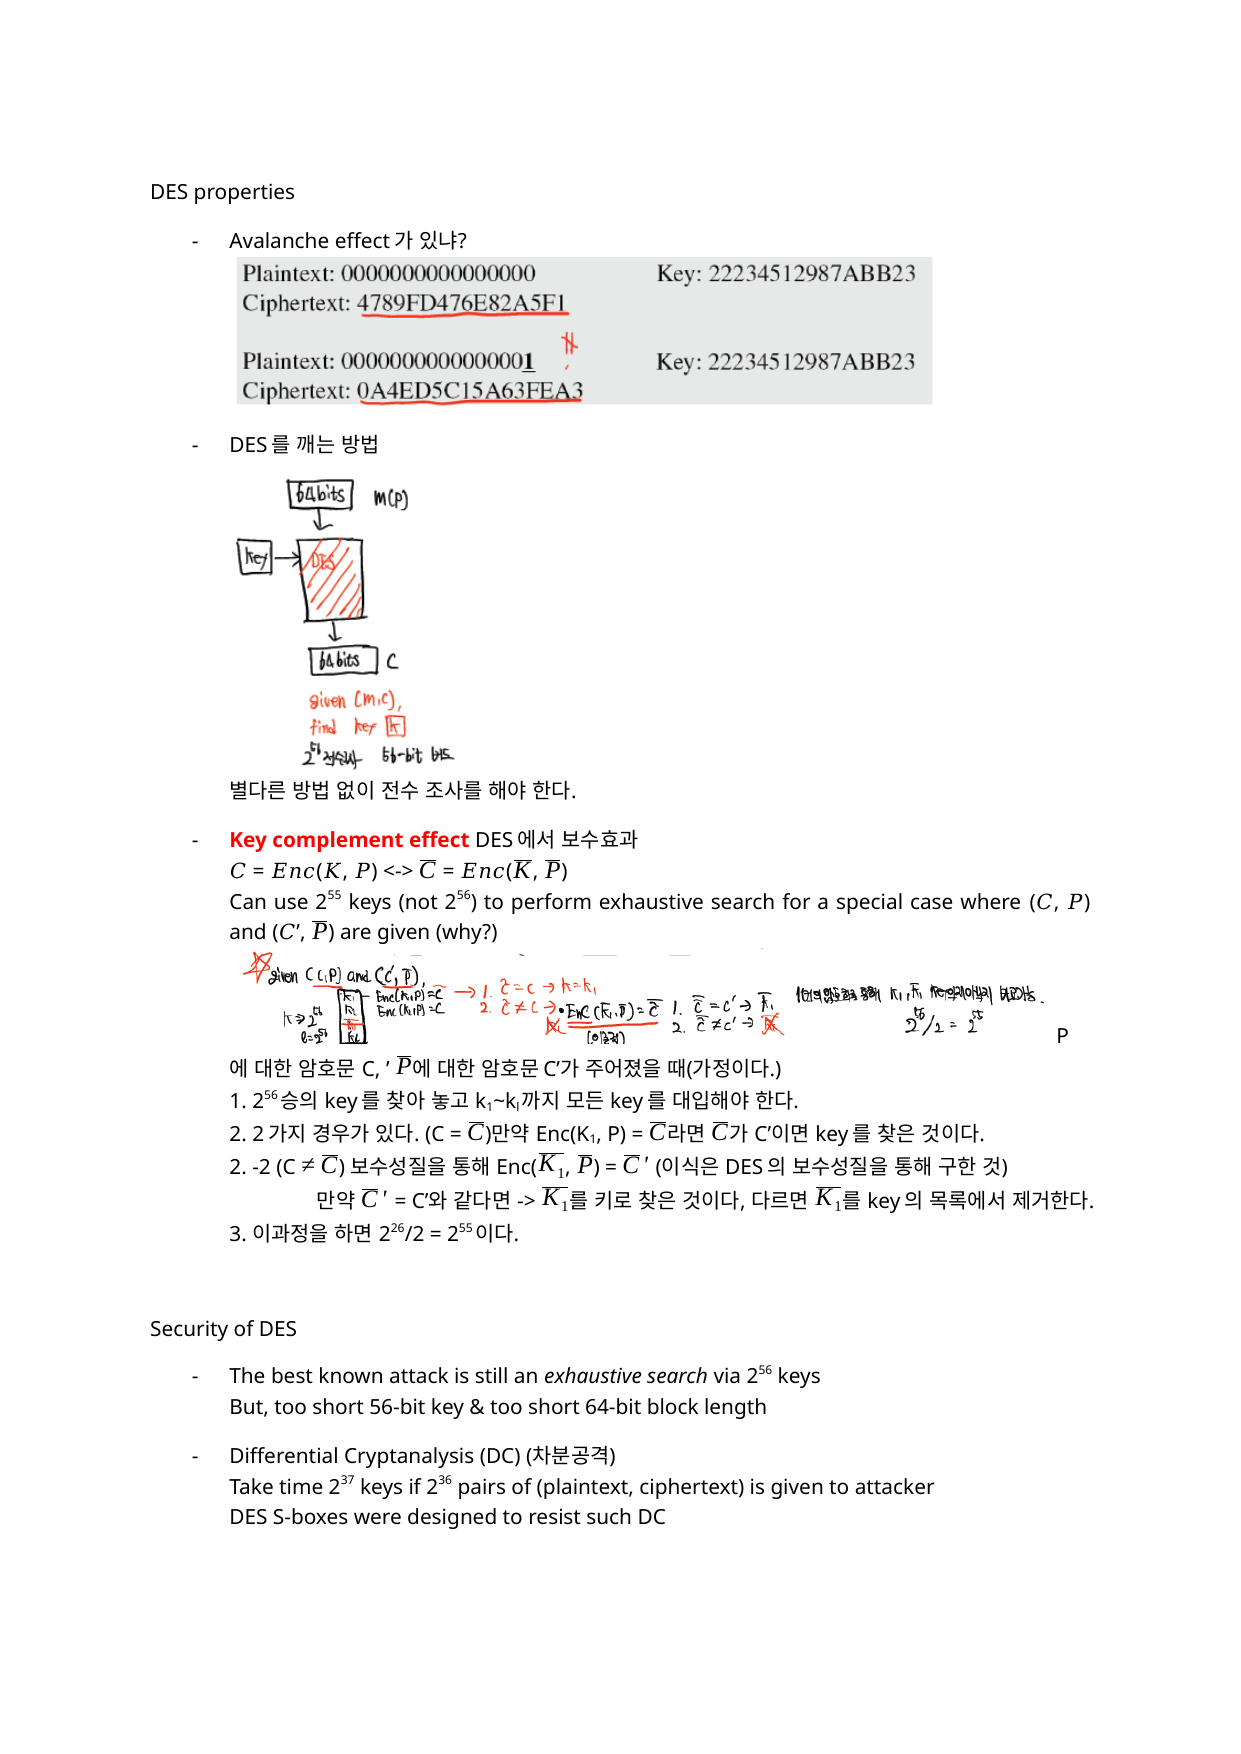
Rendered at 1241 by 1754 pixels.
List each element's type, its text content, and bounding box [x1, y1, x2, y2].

picture [229, 948, 1056, 1044]
text DES properties [150, 177, 1090, 206]
picture [229, 460, 466, 772]
list Key complement effect DES에서 보수효과 𝐶 = 𝐸𝑛𝑐(𝐾, 𝑃) <-> = 𝐸𝑛𝑐(, ) Can use 255 keys (not 256) to perform exhaustive search for a special case where (𝐶, 𝑃) and (𝐶’, ) are given (why?) P에 대한 암호문 C, ’ 에 대한 암호문C’가 주어졌을 때(가정이다.) 1. 256승의 key를 찾아 놓고 k1~kl까지 모든 key를 대입해야 한다. 2. 2가지 경우가 있다. (C = )만약 Enc(K1, P) = 라면 가 C’이면 key를 찾은 것이다. 2. -2 (C ) 보수성질을 통해 Enc(, ) = (이식은 DES의 보수성질을 통해 구한 것) 만약 = C’와 같다면 -> 를 키로 찾은 것이다, 다르면 를 key의 목록에서 제거한다. 3. 이과정을 하면 226/2 = 255이다. [192, 824, 1090, 1248]
text Security of DES [150, 1314, 1090, 1343]
picture [229, 257, 938, 410]
list DES를 깨는 방법 별다른 방법 없이 전수 조사를 해야 한다. [192, 428, 1090, 804]
list Differential Cryptanalysis (DC) (차분공격) Take time 237 keys if 236 pairs of (plaintext, ciphertext) is given to attacker DES S-boxes were designed to resist such DC [192, 1439, 1090, 1531]
list The best known attack is still an exhaustive search via 256 keys But, too short 56-bit key & too short 64-bit block length [192, 1361, 1090, 1421]
